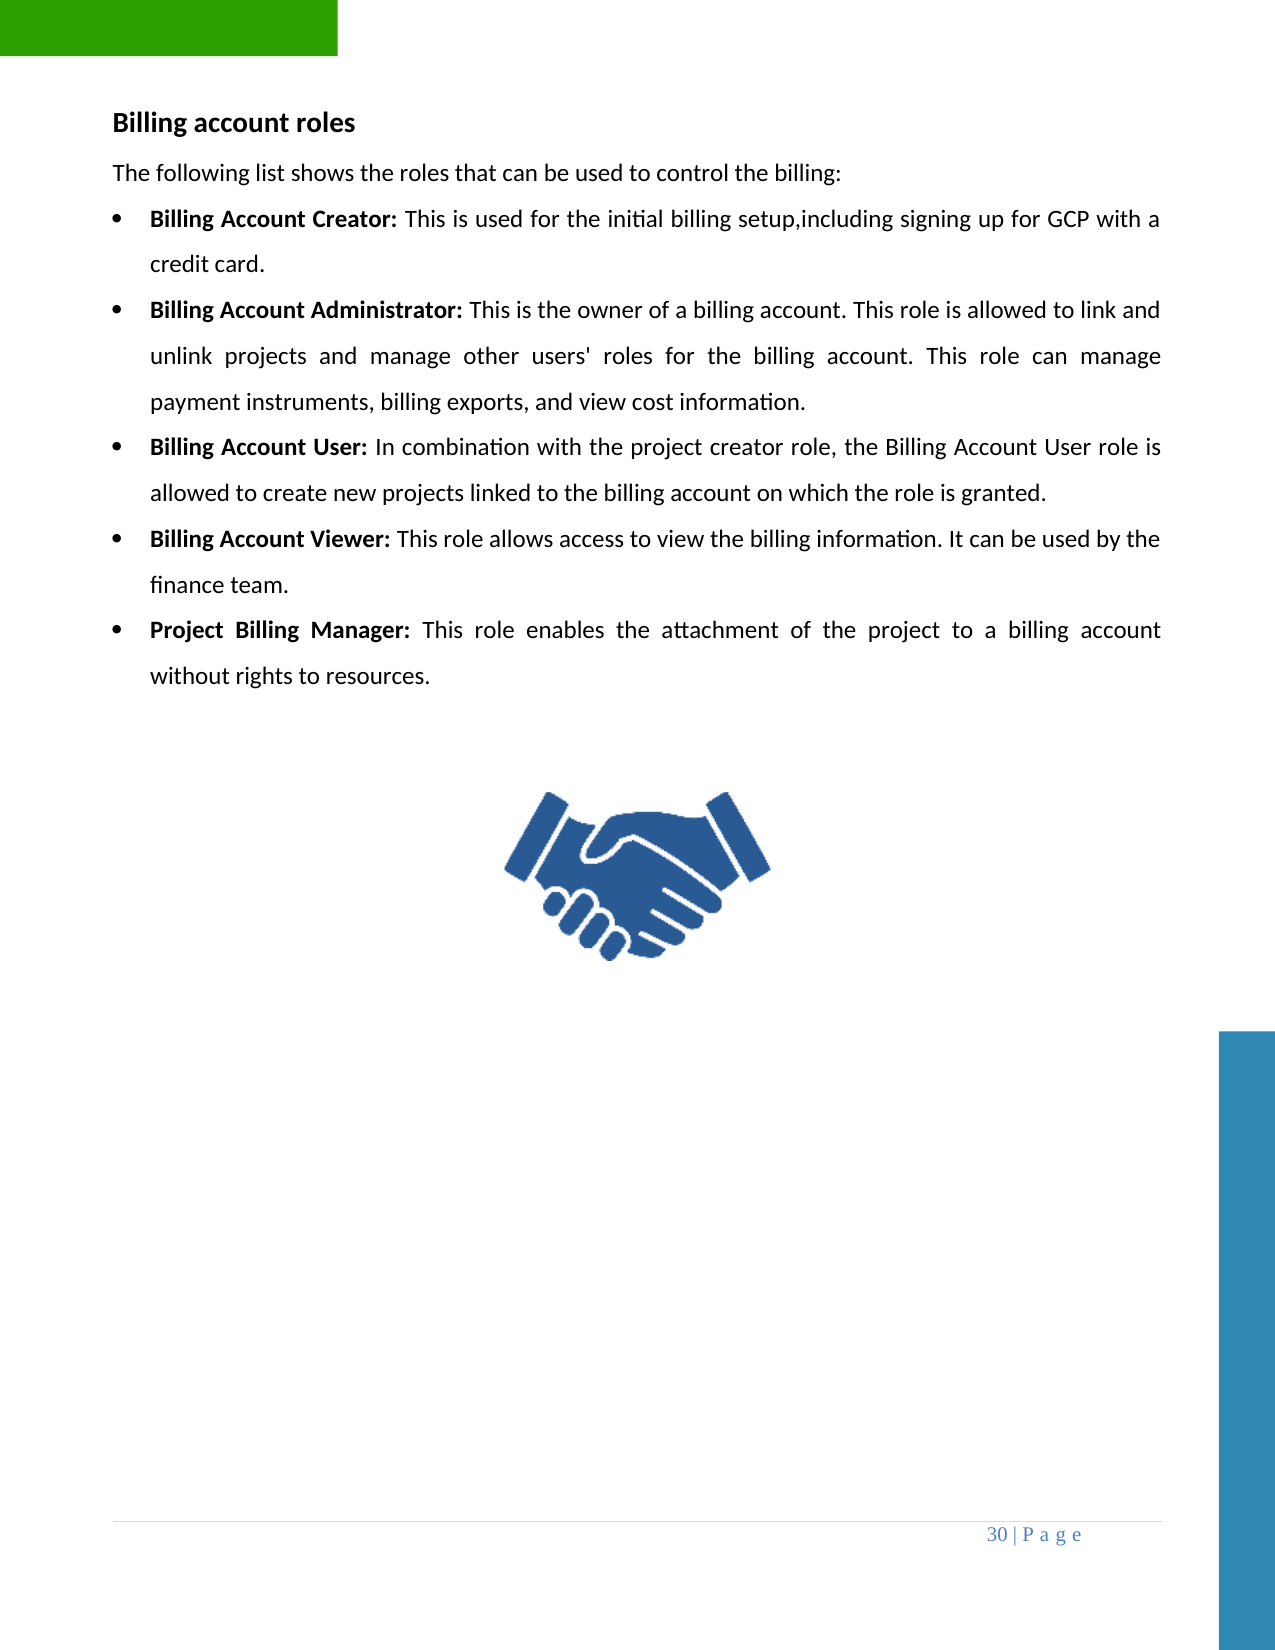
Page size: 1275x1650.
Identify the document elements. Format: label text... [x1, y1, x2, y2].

list Billing Account User: In combination with the project creator role, the Billing Account User role is allowed to create new projects linked to the billing account on which the role is granted. [112, 432, 1162, 508]
text Billing account roles [112, 104, 1162, 139]
list Billing Account Viewer: This role allows access to view the billing information. It can be used by the finance team. [112, 523, 1162, 599]
list Billing Account Administrator: This is the owner of a billing account. This role is allowed to link and unlink projects and manage other users' roles for the billing account. This role can manage payment instruments, billing exports, and view cost information. [112, 294, 1162, 416]
list Project Billing Manager: This role enables the attachment of the project to a billing account without rights to resources. [112, 614, 1162, 691]
list Billing Account Creator: This is used for the initial billing setup,including signing up for GCP with a credit card. [112, 203, 1162, 279]
text The following list shows the roles that can be used to control the billing: [112, 157, 1162, 188]
